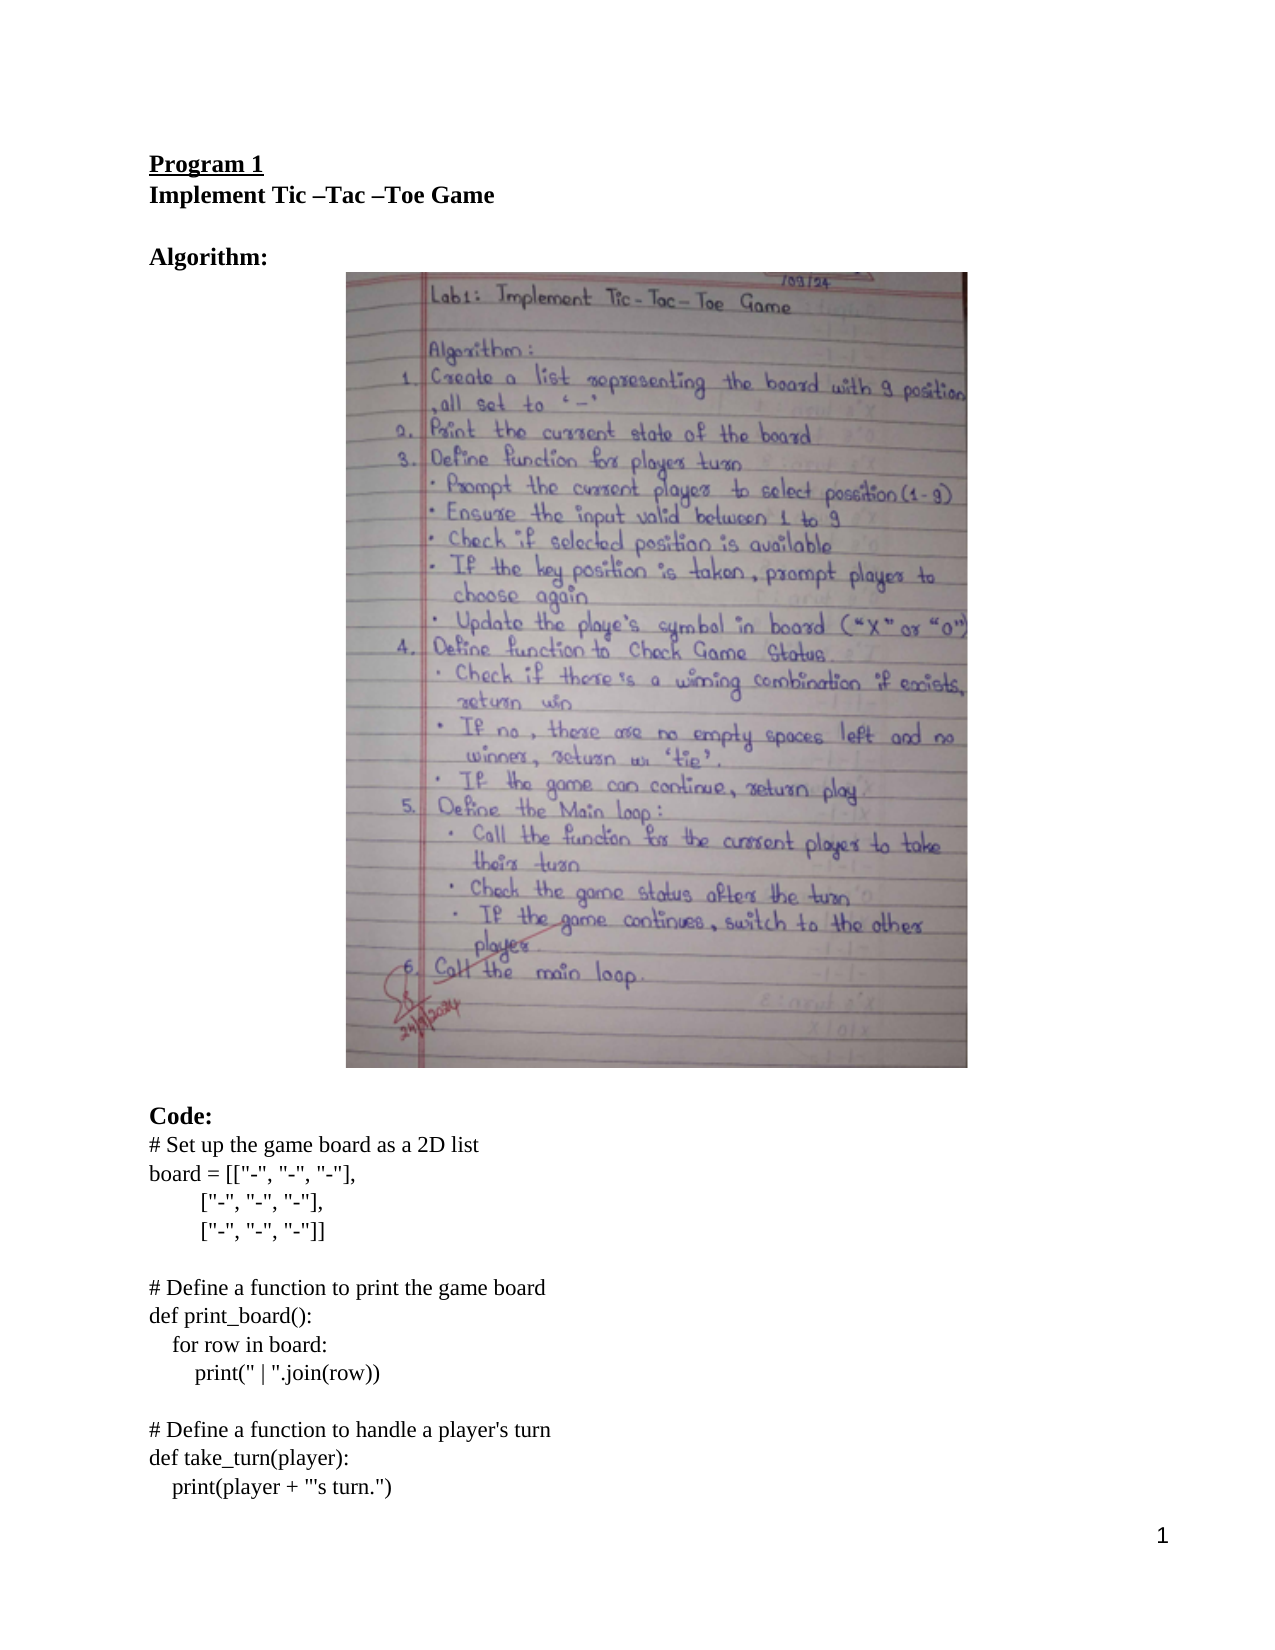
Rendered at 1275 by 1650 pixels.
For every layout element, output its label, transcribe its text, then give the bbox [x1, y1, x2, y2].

text def print_board(): [149, 1302, 1169, 1328]
text print(" | ".join(row)) [149, 1359, 1169, 1385]
text def take_turn(player): [149, 1444, 1169, 1471]
text ["-", "-", "-"], [149, 1188, 1169, 1215]
text for row in board: [149, 1331, 1169, 1357]
text board = [["-", "-", "-"], [149, 1160, 1169, 1186]
text Algorithm: [149, 242, 1169, 271]
text # Define a function to handle a player's turn [149, 1416, 1169, 1442]
picture [345, 272, 973, 1068]
text Code: [149, 1101, 1169, 1129]
text # Set up the game board as a 2D list [149, 1132, 1169, 1158]
text Program 1 [149, 149, 1169, 178]
text Implement Tic –Tac –Toe Game [149, 180, 1169, 209]
text print(player + "'s turn.") [149, 1473, 1169, 1499]
text # Define a function to print the game board [149, 1274, 1169, 1300]
text ["-", "-", "-"]] [149, 1217, 1169, 1243]
